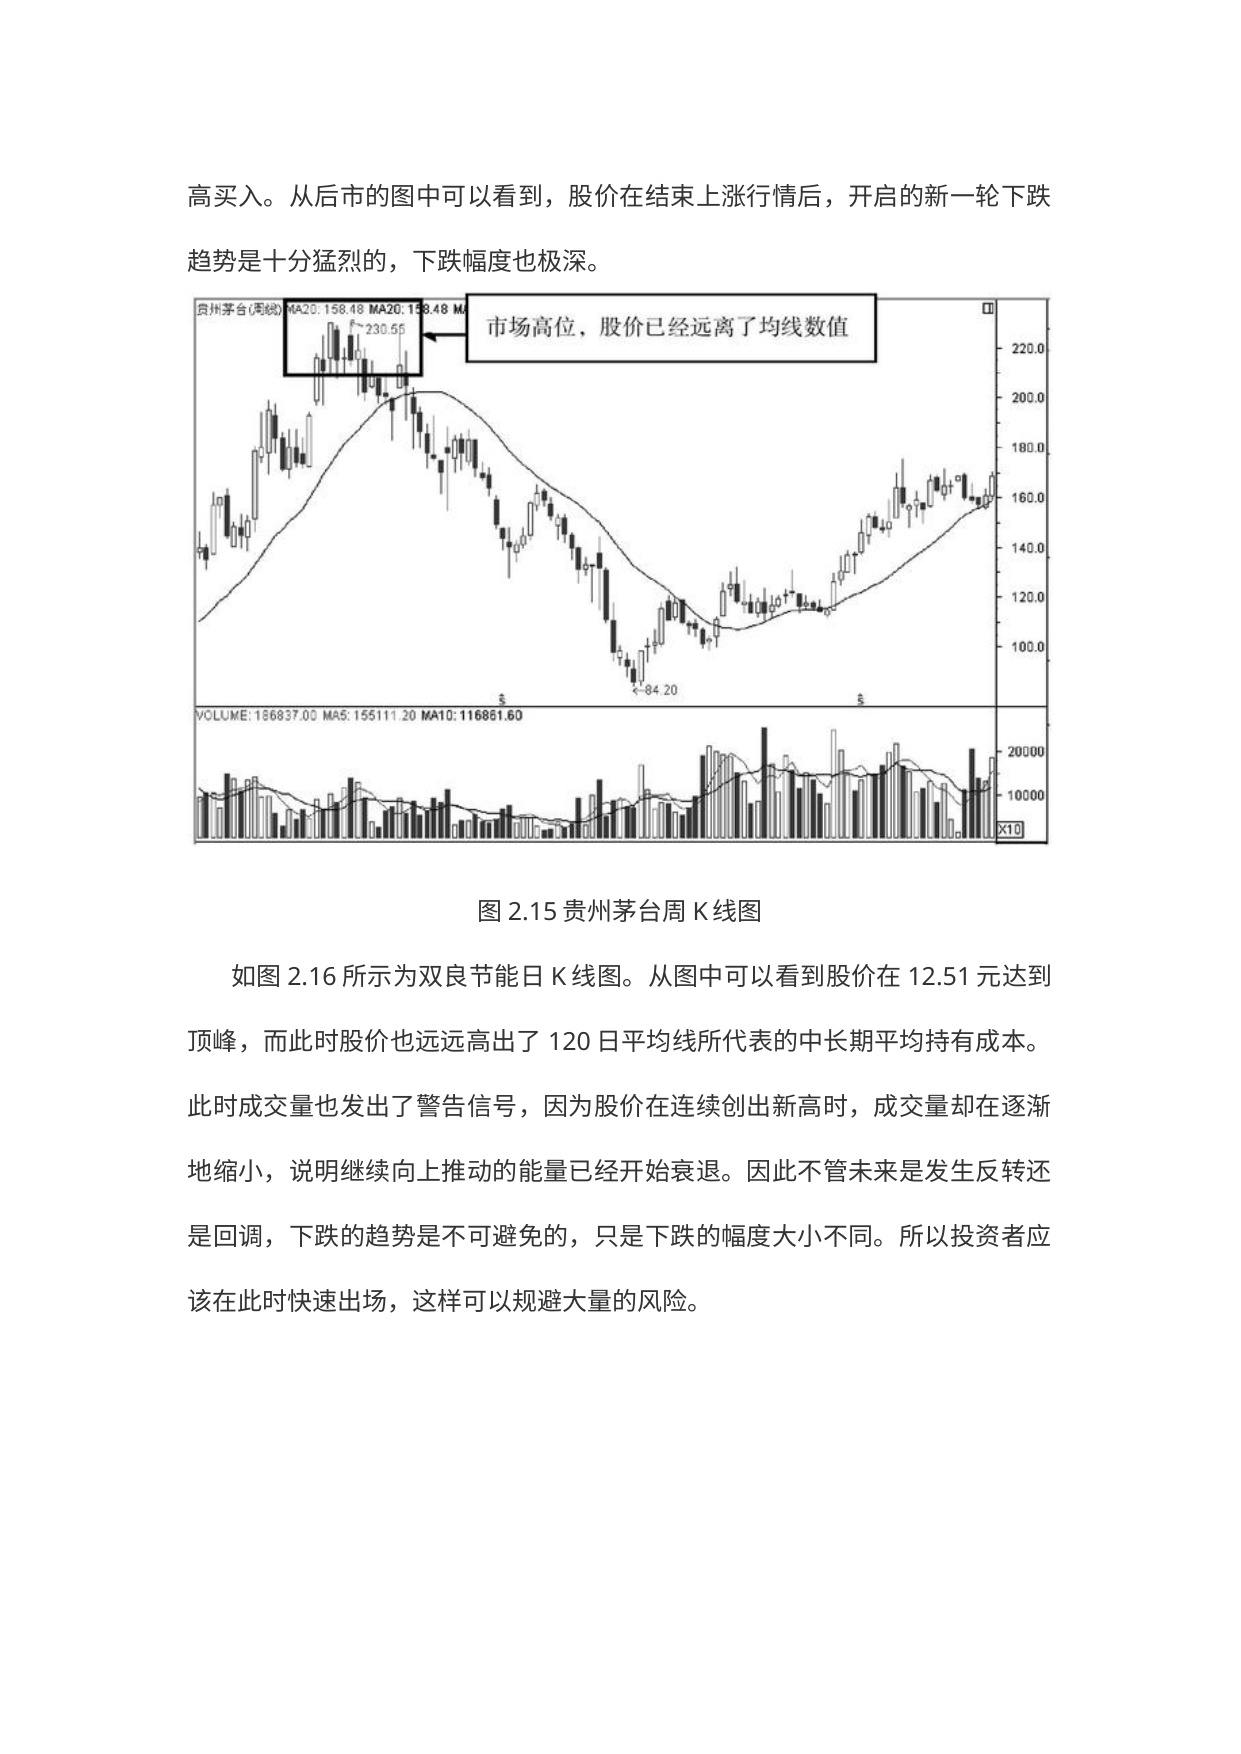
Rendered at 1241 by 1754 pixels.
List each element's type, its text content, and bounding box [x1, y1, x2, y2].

text 如图2.16所示为双良节能日K线图。从图中可以看到股价在12.51元达到顶峰，而此时股价也远远高出了120日平均线所代表的中长期平均持有成本。此时成交量也发出了警告信号，因为股价在连续创出新高时，成交量却在逐渐地缩小，说明继续向上推动的能量已经开始衰退。因此不管未来是发生反转还是回调，下跌的趋势是不可避免的，只是下跌的幅度大小不同。所以投资者应该在此时快速出场，这样可以规避大量的风险。 [187, 942, 1053, 1332]
text 图2.15贵州茅台周K线图 [187, 877, 1053, 942]
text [187, 162, 1053, 292]
picture [187, 292, 1053, 847]
